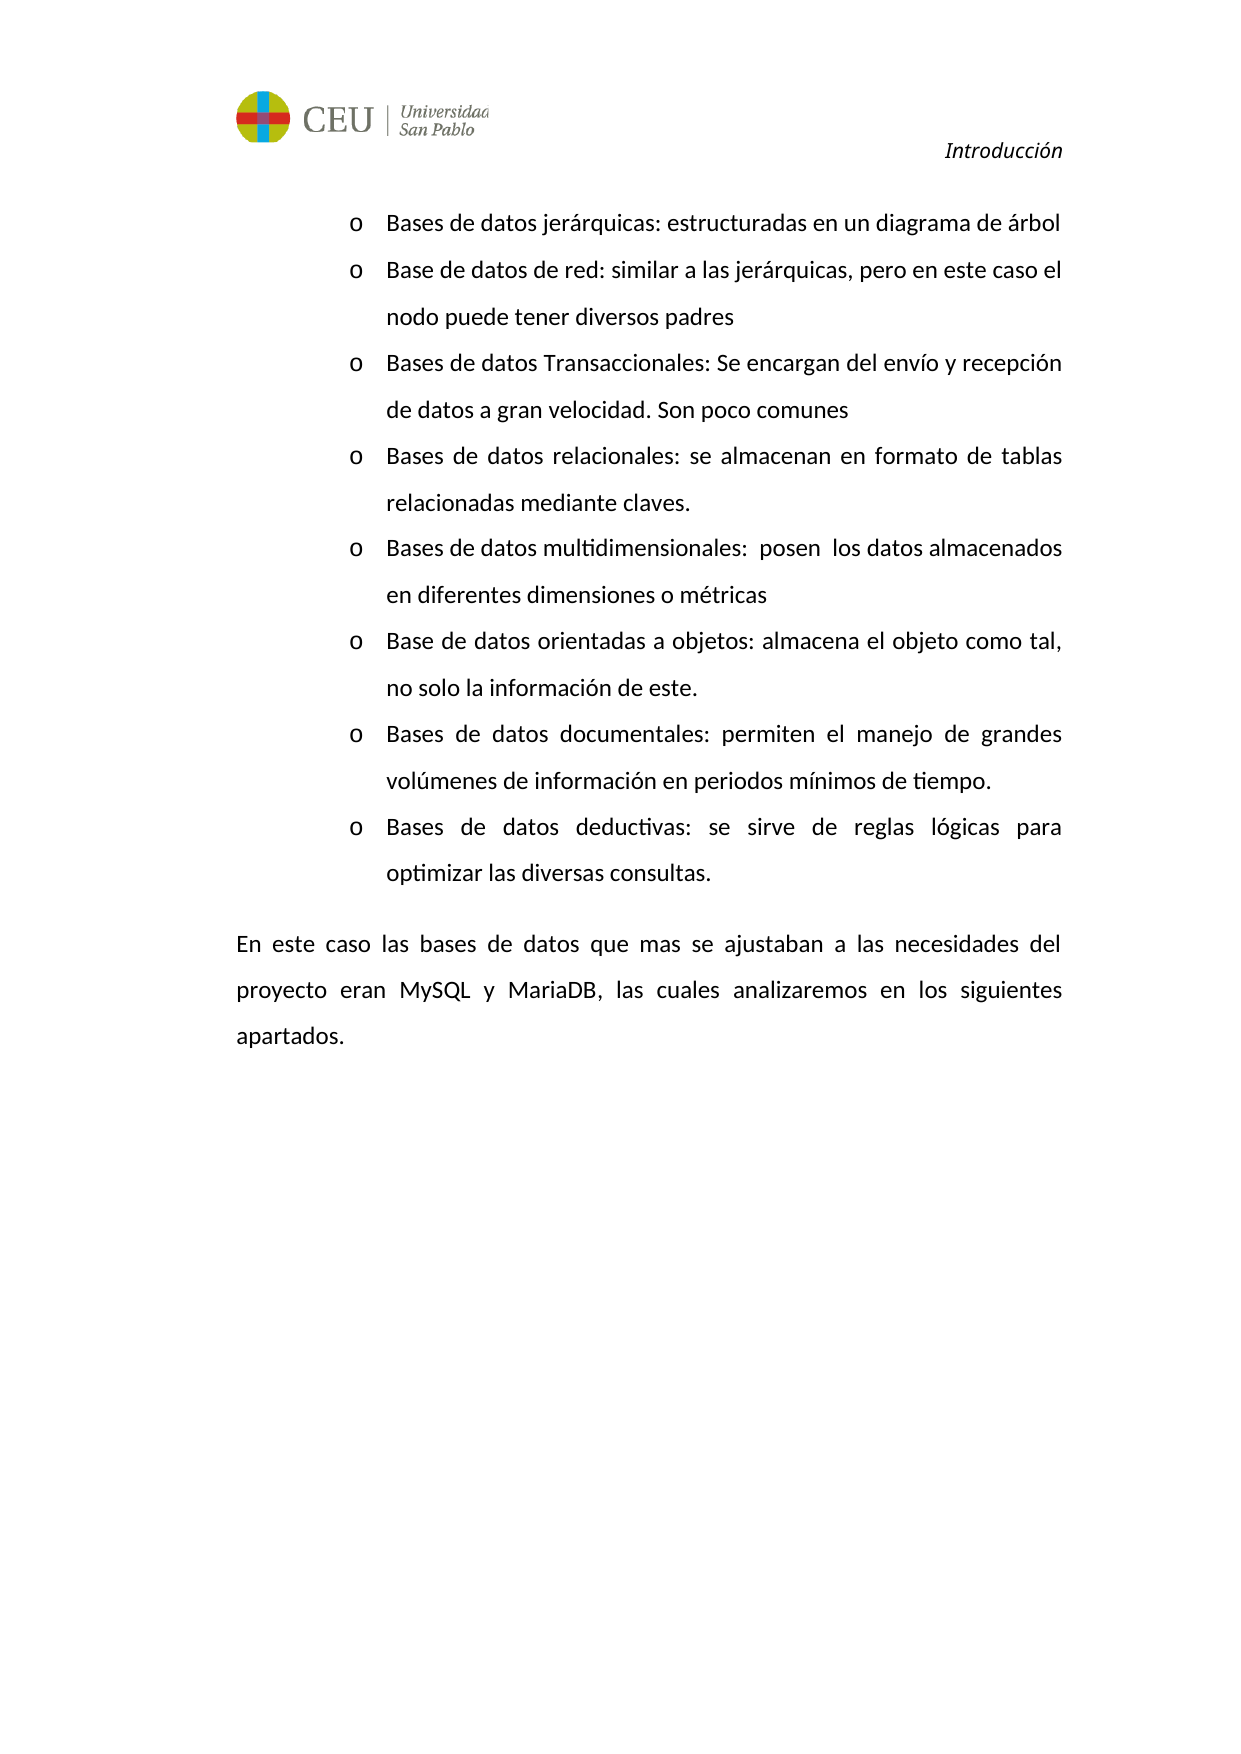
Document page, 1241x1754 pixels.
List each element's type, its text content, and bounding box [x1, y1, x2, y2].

list Bases de datos Transaccionales: Se encargan del envío y recepción de datos a gran velocidad. Son poco comunes [349, 347, 1063, 424]
list Bases de datos jerárquicas: estructuradas en un diagrama de árbol [349, 207, 1063, 238]
list Bases de datos deductivas: se sirve de reglas lógicas para optimizar las diversas consultas. [349, 811, 1063, 888]
list Base de datos de red: similar a las jerárquicas, pero en este caso el nodo puede tener diversos padres [349, 254, 1063, 332]
list Bases de datos multidimensionales: posen los datos almacenados en diferentes dimensiones o métricas [349, 532, 1063, 610]
list Bases de datos relacionales: se almacenan en formato de tablas relacionadas mediante claves. [349, 440, 1063, 517]
text En este caso las bases de datos que mas se ajustaban a las necesidades del proyecto eran MySQL y MariaDB, las cuales analizaremos en los siguientes apartados. [236, 928, 1063, 1050]
picture [235, 89, 489, 143]
list Base de datos orientadas a objetos: almacena el objeto como tal, no solo la información de este. [349, 625, 1063, 703]
list Bases de datos documentales: permiten el manejo de grandes volúmenes de información en periodos mínimos de tiempo. [349, 718, 1063, 795]
